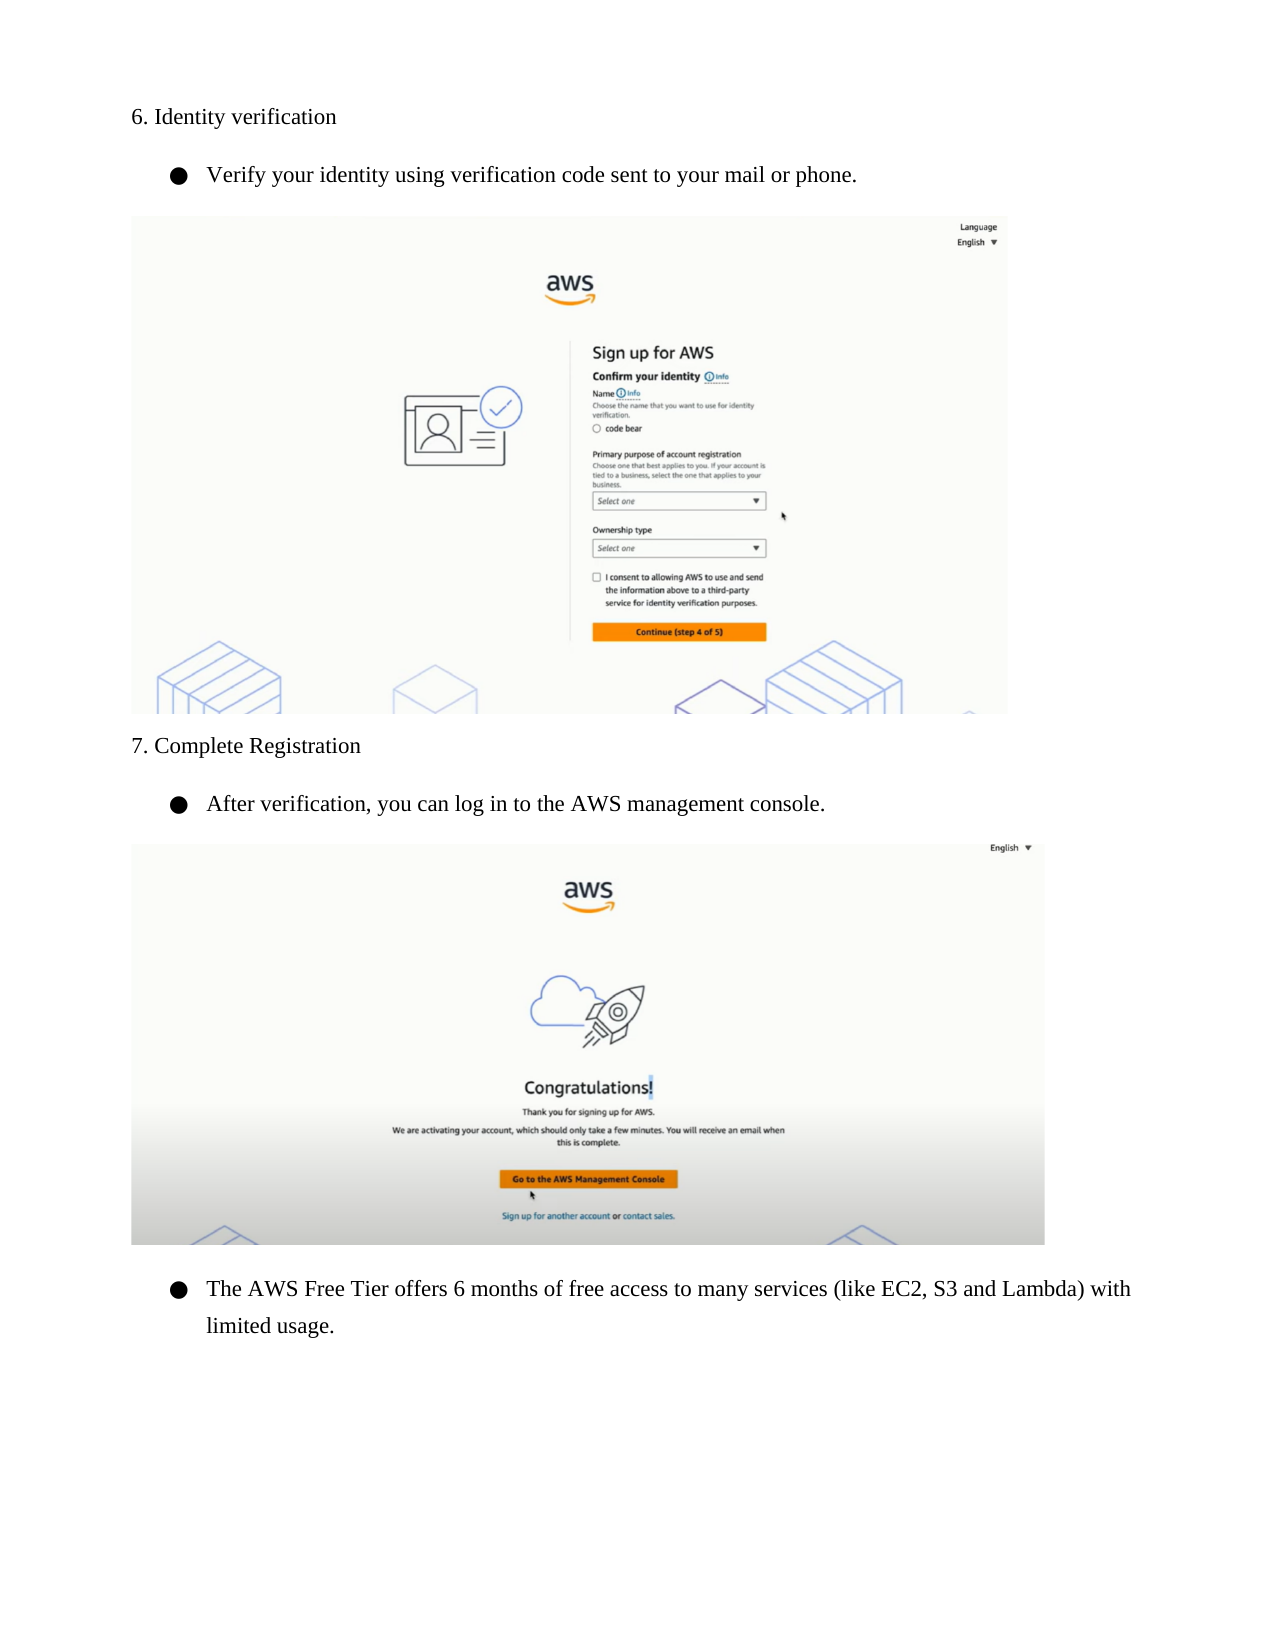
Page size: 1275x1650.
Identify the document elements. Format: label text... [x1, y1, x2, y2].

list The AWS Free Tier offers 6 months of free access to many services (like EC2, S3 and Lambda) with limited usage. [169, 1263, 1154, 1338]
text 6. Identity verification [131, 103, 1154, 130]
text 7. Complete Registration [131, 732, 1154, 759]
picture [131, 216, 1008, 714]
list Verify your identity using verification code sent to your mail or phone. [169, 148, 1154, 196]
list After verification, you can log in to the AWS management console. [169, 777, 1154, 824]
picture [131, 844, 1045, 1245]
